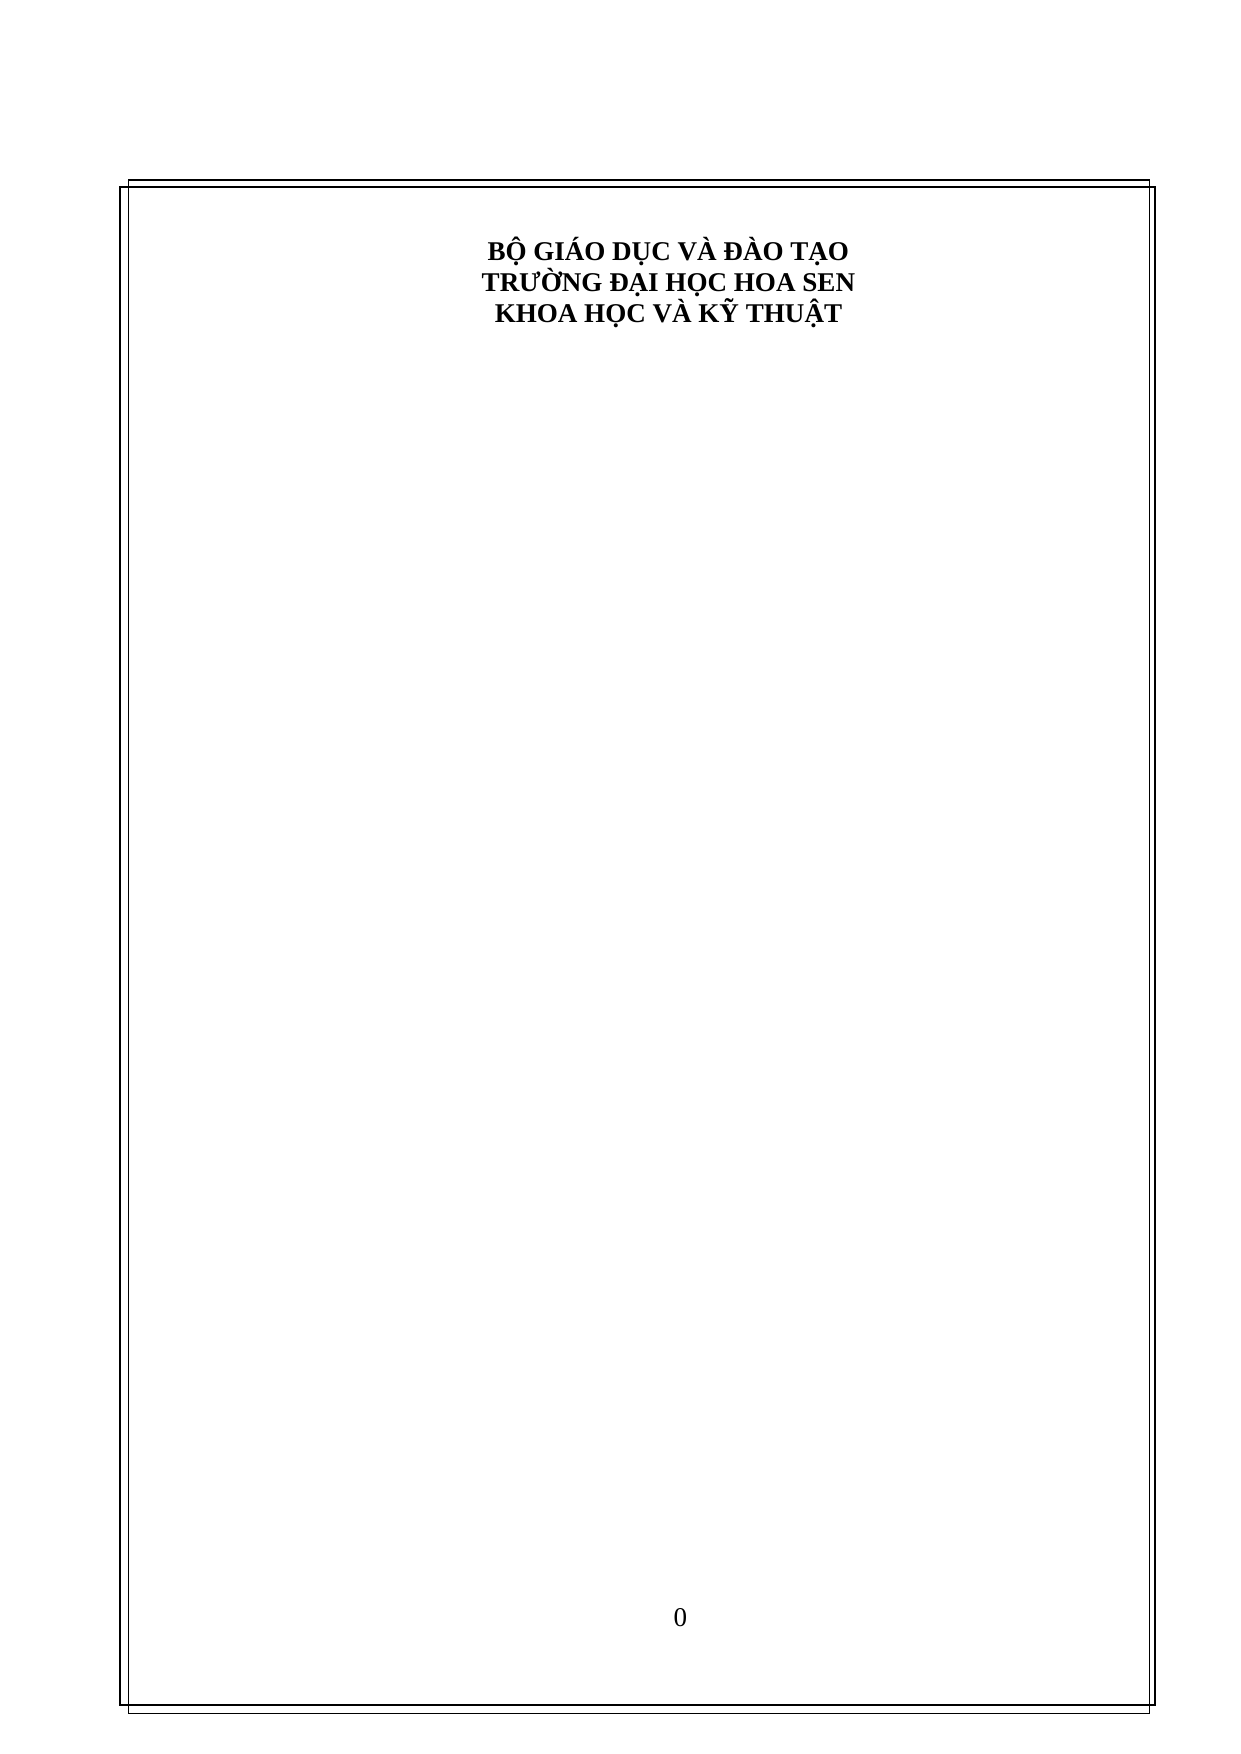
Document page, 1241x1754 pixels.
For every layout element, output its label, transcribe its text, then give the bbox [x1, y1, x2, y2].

table_header BỘ GIÁO DỤC VÀ ĐÀO TẠO TRƯỜNG ĐẠI HỌC HOA SEN KHOA HỌC VÀ KỸ THUẬT [165, 180, 1169, 1559]
